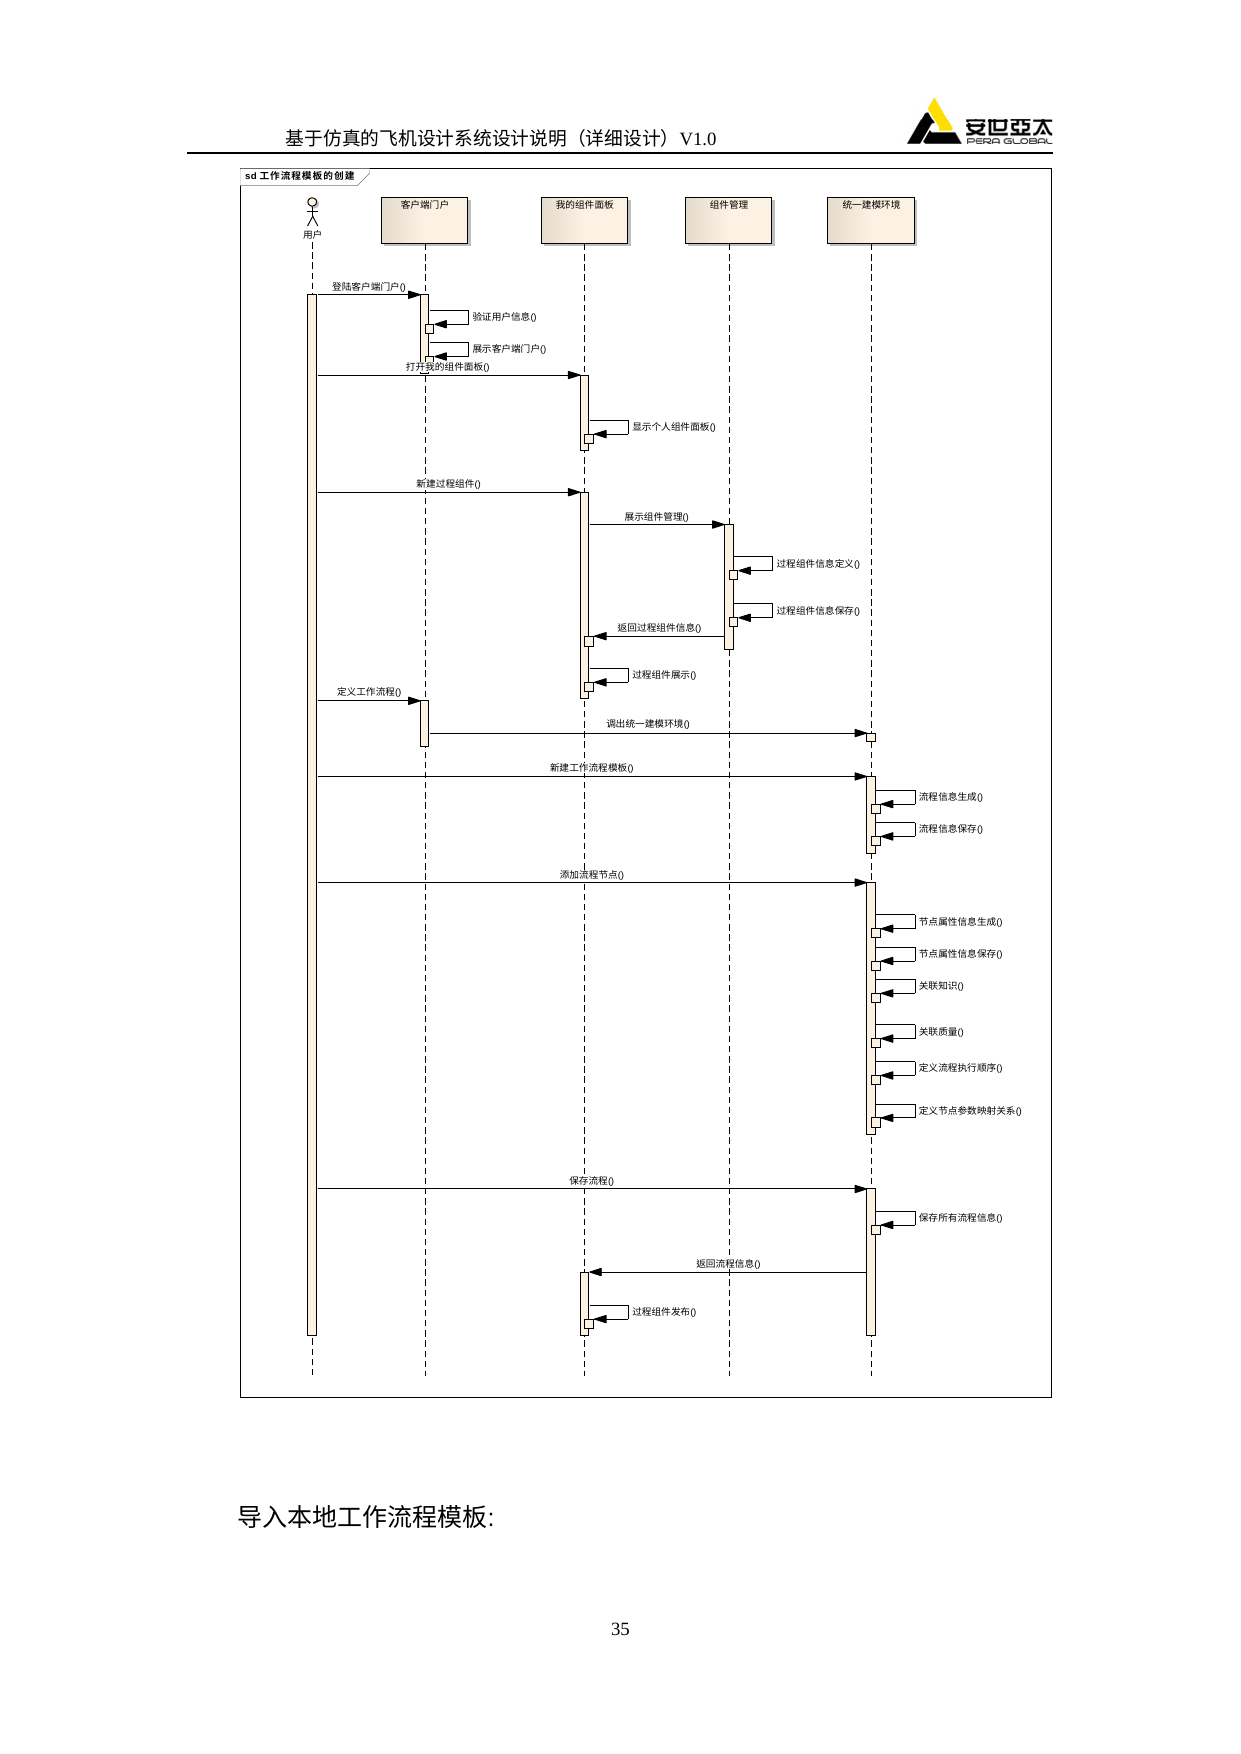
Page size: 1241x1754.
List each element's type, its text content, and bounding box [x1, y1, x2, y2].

picture [900, 95, 1053, 145]
text 导入本地工作流程模板: [187, 1497, 1053, 1533]
